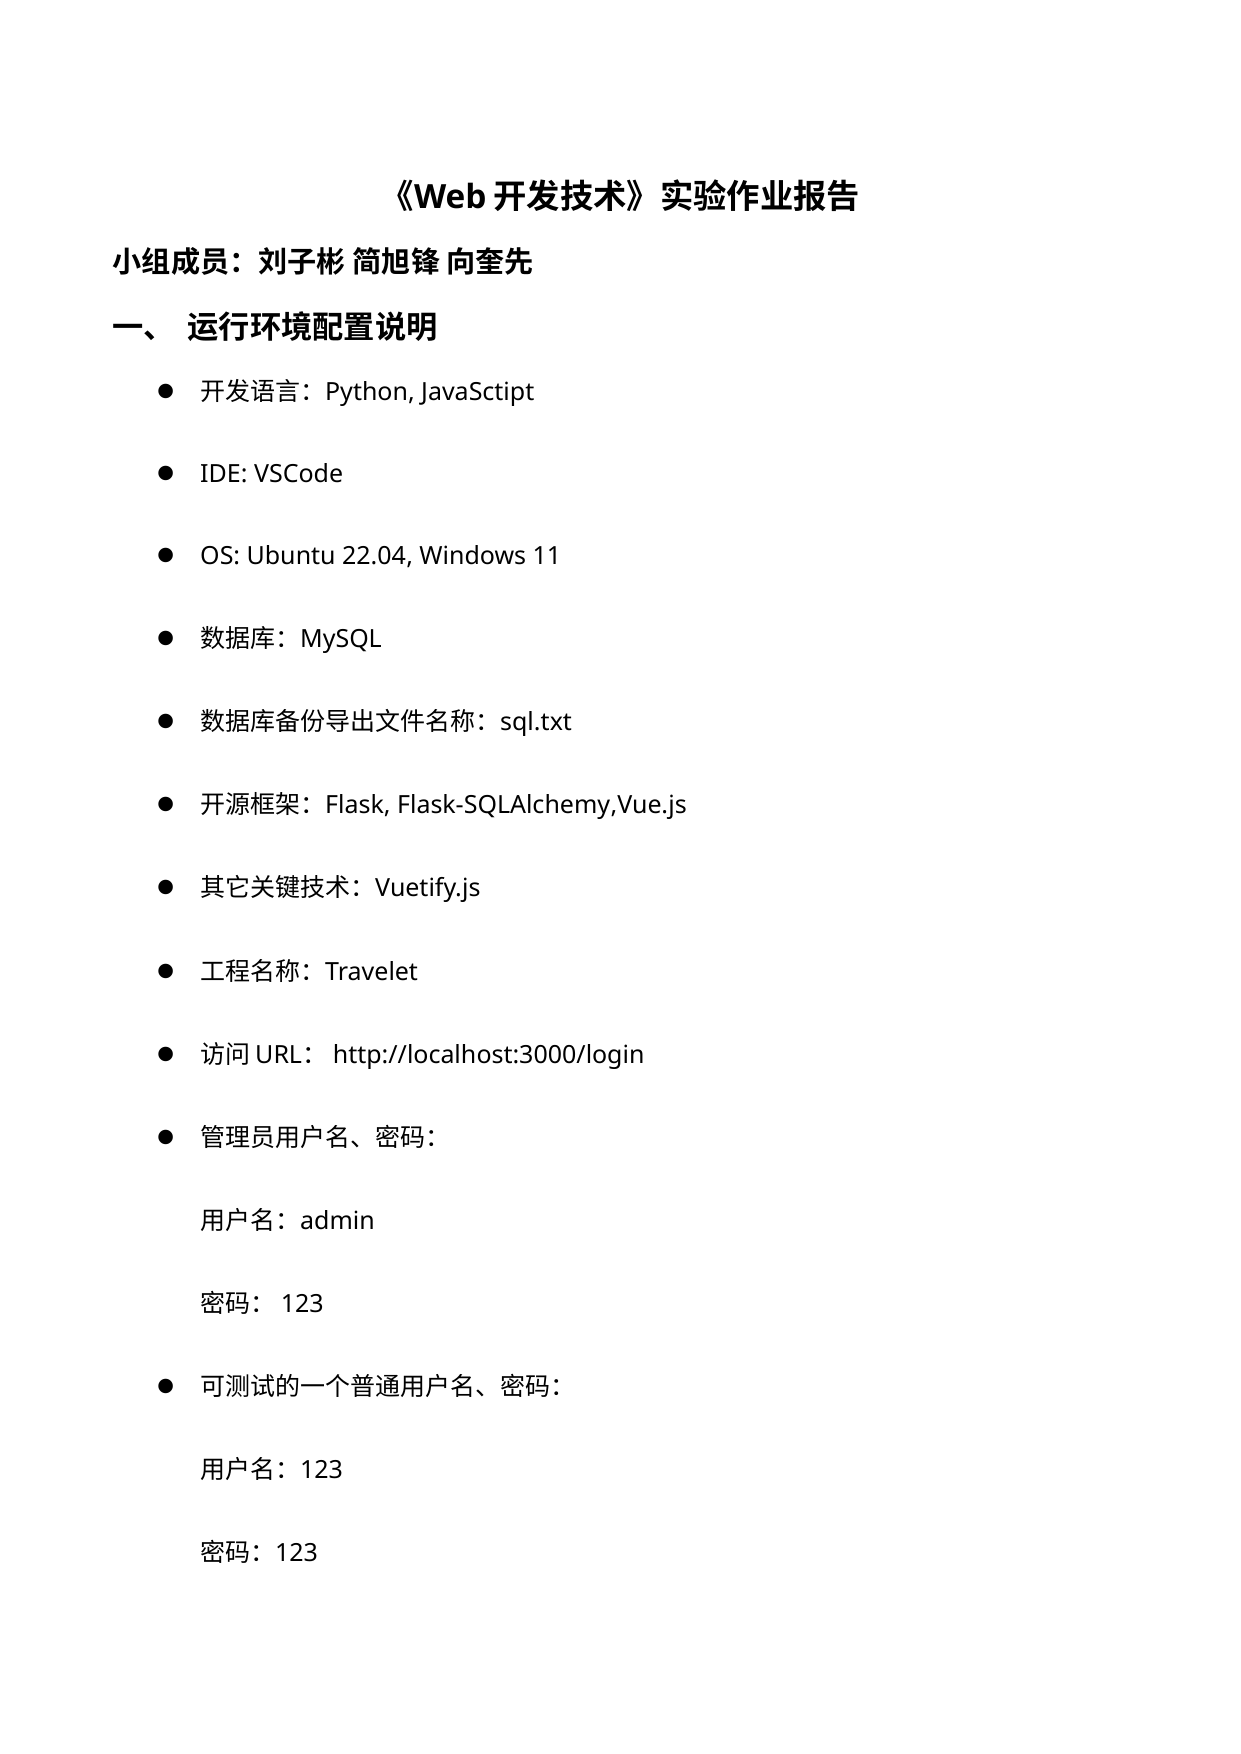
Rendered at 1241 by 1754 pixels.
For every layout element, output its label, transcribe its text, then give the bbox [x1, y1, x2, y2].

list 用户名：123 [156, 1435, 1128, 1500]
list OS: Ubuntu 22.04, Windows 11 [156, 522, 1128, 587]
text 小组成员：刘子彬 简旭锋 向奎先 [112, 227, 1128, 292]
list 工程名称：Travelet [156, 937, 1128, 1002]
list 数据库：MySQL [156, 604, 1128, 669]
text 《Web开发技术》实验作业报告 [112, 162, 1128, 227]
list 管理员用户名、密码： [156, 1103, 1128, 1168]
list 数据库备份导出文件名称：sql.txt [156, 687, 1128, 752]
list 运行环境配置说明 [112, 292, 1128, 357]
list 密码：123 [156, 1518, 1128, 1583]
list 用户名：admin [156, 1186, 1128, 1251]
list IDE: VSCode [156, 440, 1128, 505]
list 可测试的一个普通用户名、密码： [156, 1352, 1128, 1417]
list 密码： 123 [156, 1269, 1128, 1334]
list 其它关键技术：Vuetify.js [156, 853, 1128, 918]
list 访问URL： http://localhost:3000/login [156, 1020, 1128, 1085]
list 开发语言：Python, JavaSctipt [156, 357, 1128, 422]
list 开源框架：Flask, Flask-SQLAlchemy,Vue.js [156, 770, 1128, 835]
